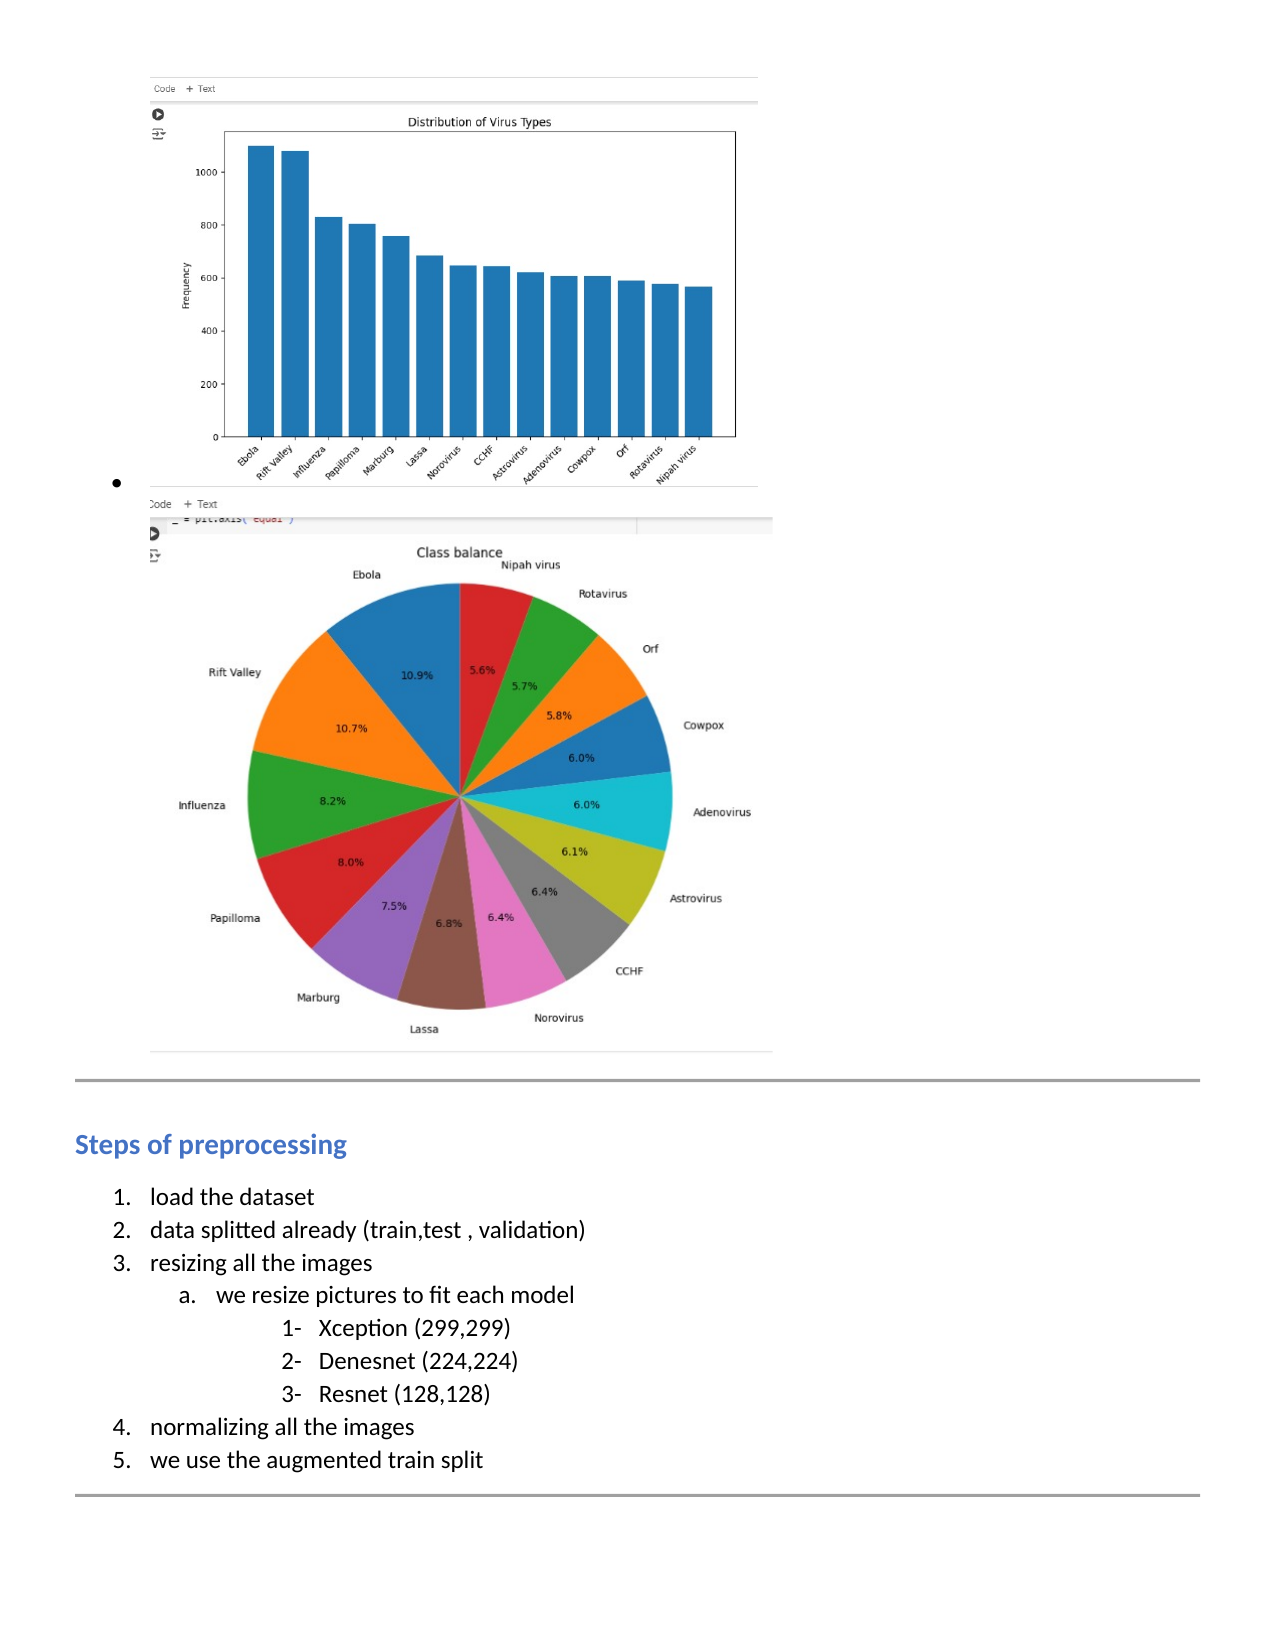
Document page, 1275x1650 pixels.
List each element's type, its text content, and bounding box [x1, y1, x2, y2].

list load the dataset [112, 1181, 1200, 1211]
picture [150, 75, 758, 493]
list we resize pictures to fit each model [178, 1280, 1200, 1310]
list Resnet (128,128) [281, 1378, 1200, 1409]
list resizing all the images [112, 1247, 1200, 1277]
list Xception (299,299) [281, 1313, 1200, 1343]
list Denesnet (224,224) [281, 1346, 1200, 1376]
text Steps of preprocessing [75, 1126, 1200, 1161]
list normalizing all the images [112, 1411, 1200, 1442]
list data splitted already (train,test , validation) [112, 1214, 1200, 1244]
list we use the augmented train split [112, 1444, 1200, 1475]
picture [150, 500, 773, 1061]
